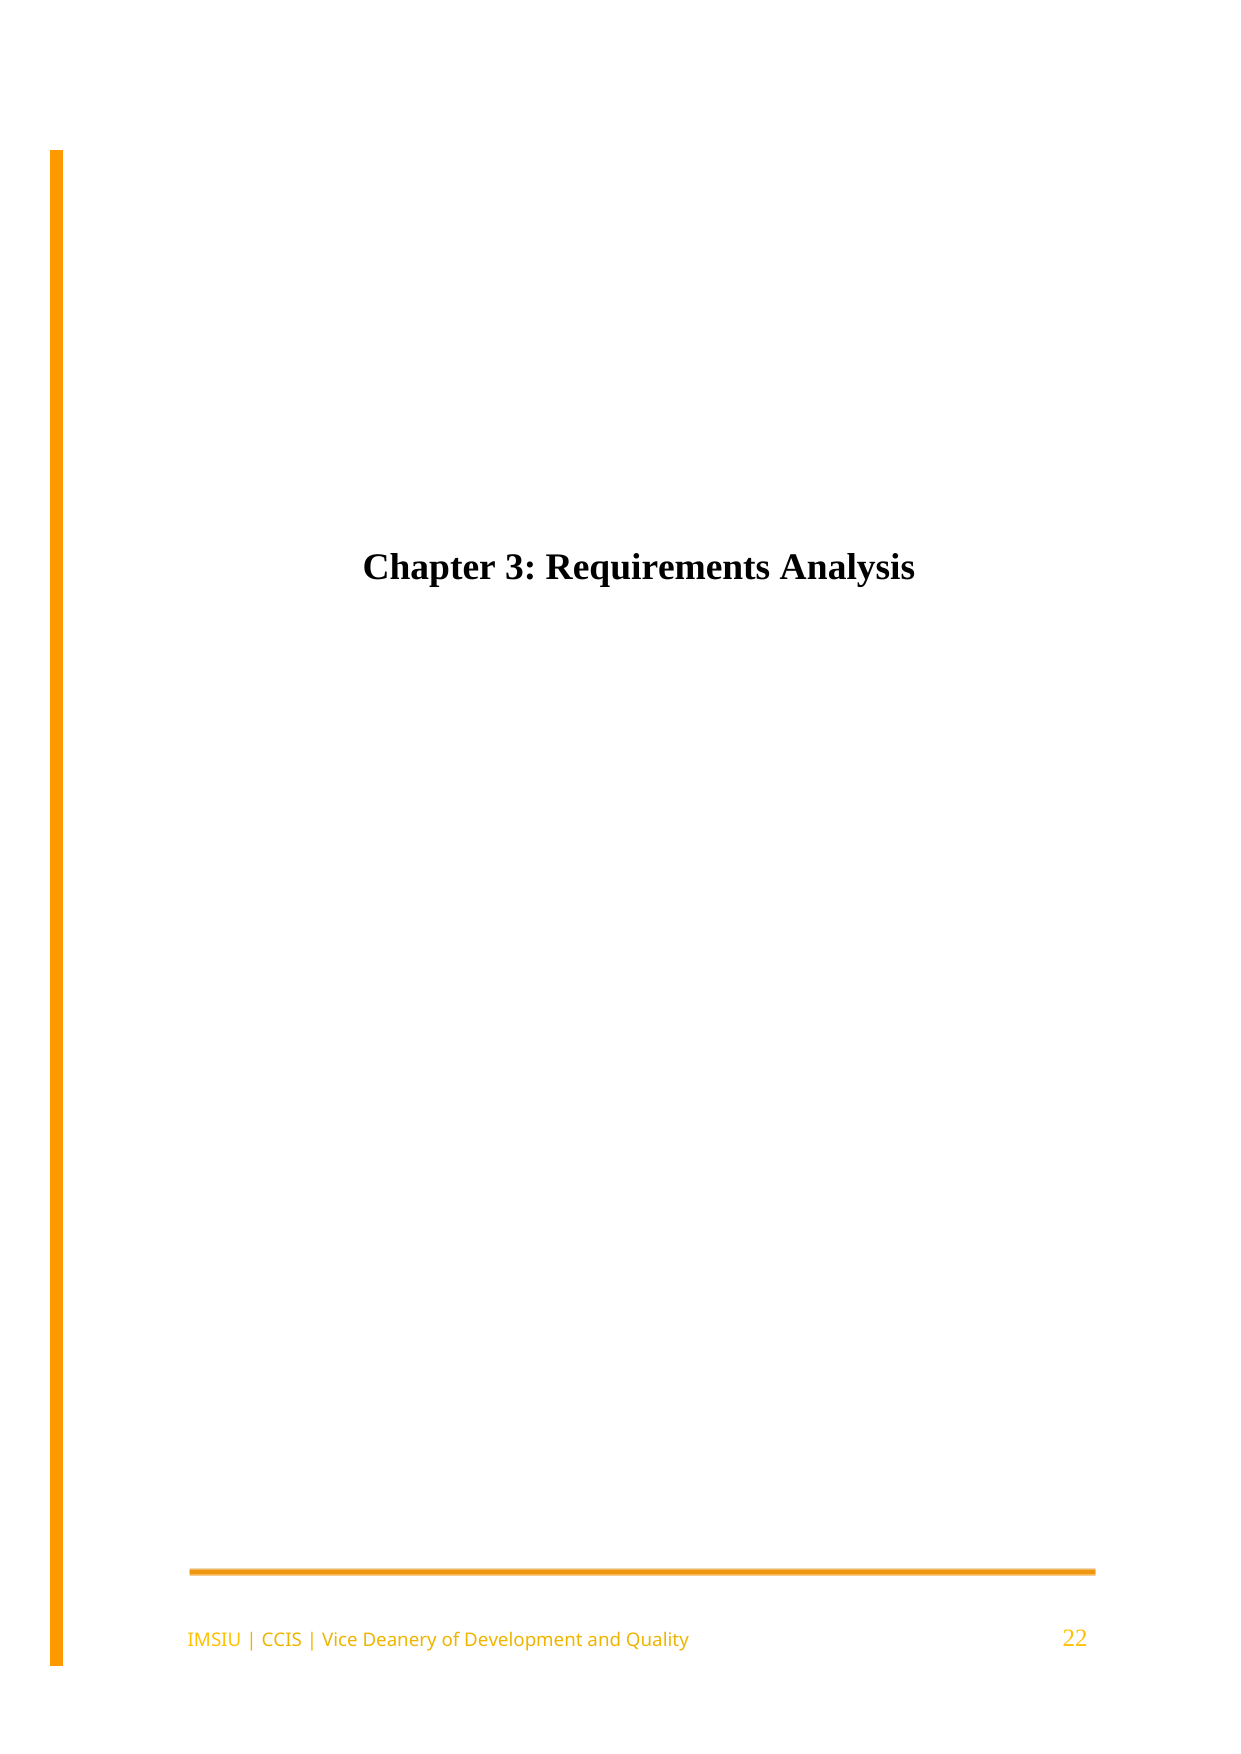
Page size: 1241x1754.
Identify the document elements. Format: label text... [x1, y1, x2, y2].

picture [187, 1567, 1100, 1576]
subtitle Chapter 3: Requirements Analysis [186, 545, 1092, 588]
